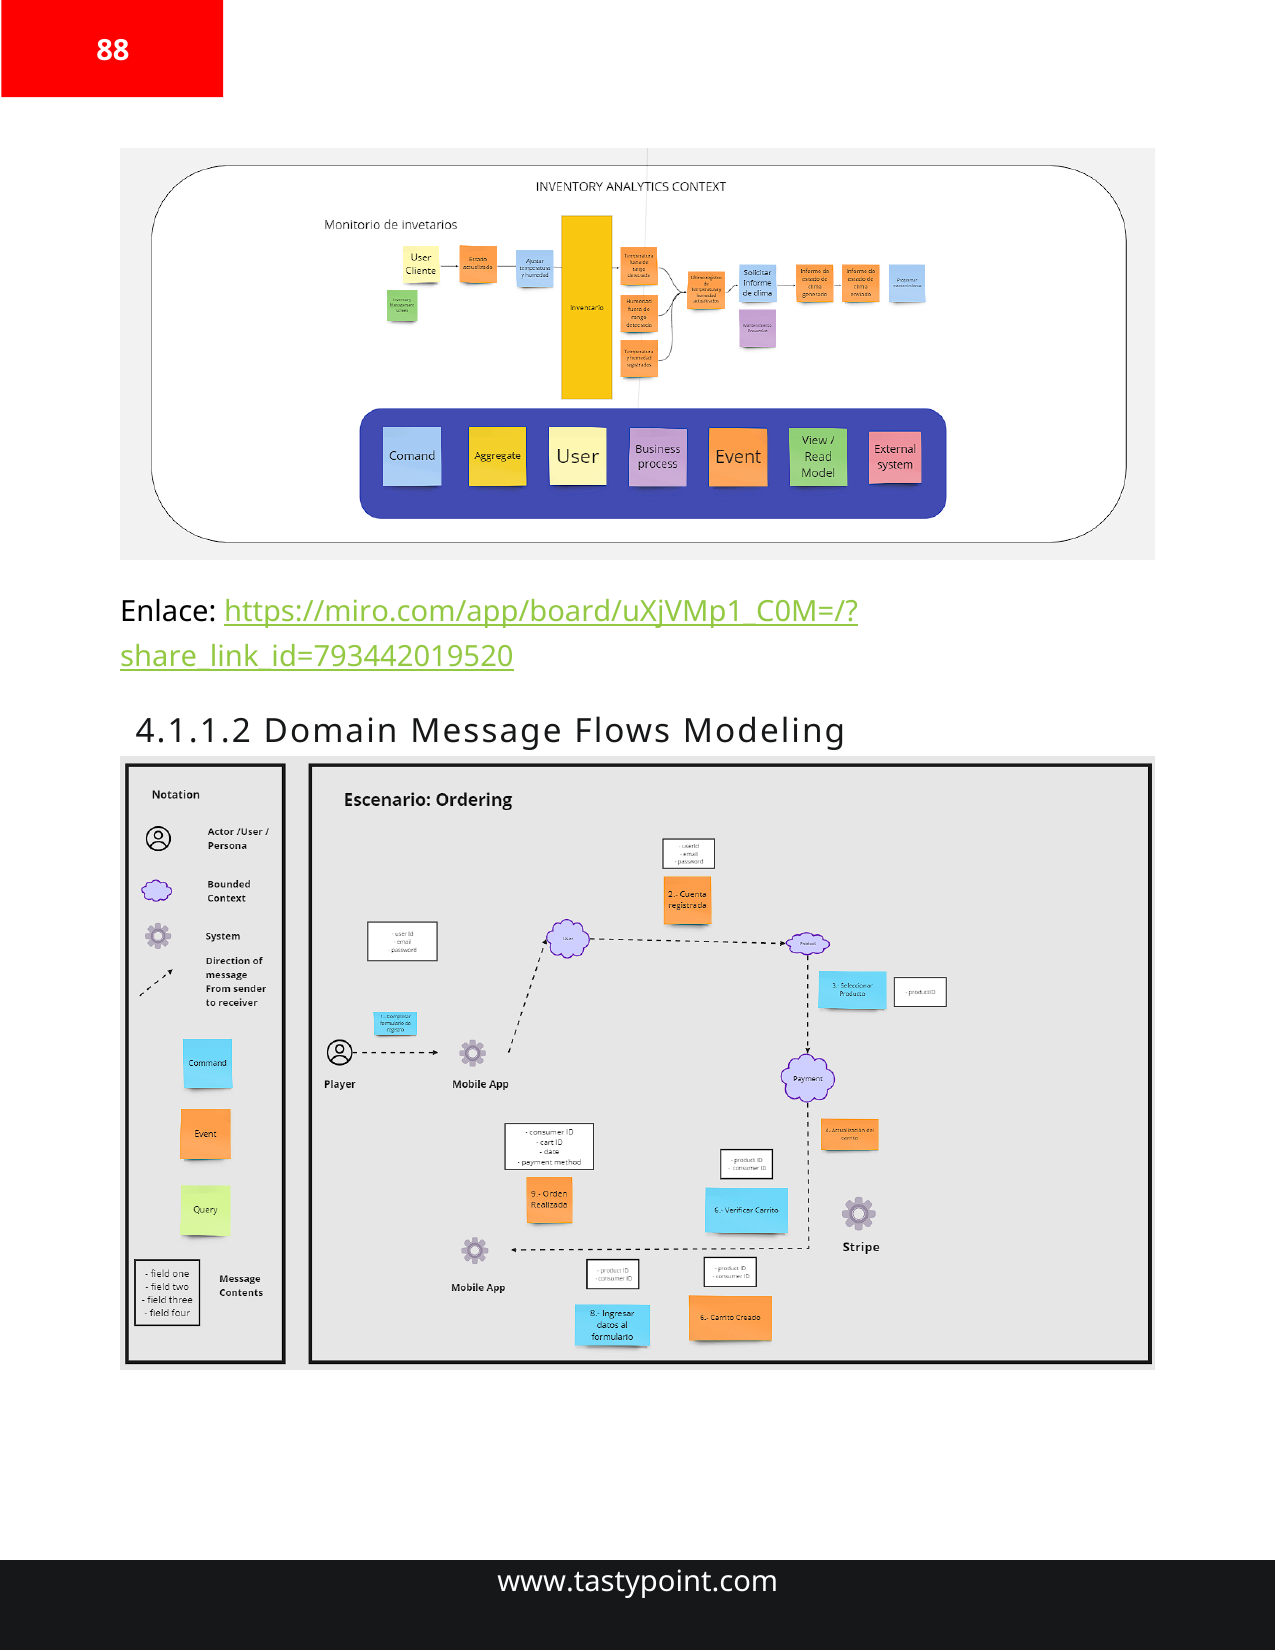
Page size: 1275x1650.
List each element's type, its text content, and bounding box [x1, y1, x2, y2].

text Enlace: https://miro.com/app/board/uXjVMp1_C0M=/?share_link_id=793442019520 [120, 590, 1155, 675]
subtitle 4.1.1.2 Domain Message Flows Modeling [135, 706, 1155, 752]
picture [120, 756, 1155, 1370]
picture [120, 148, 1155, 560]
